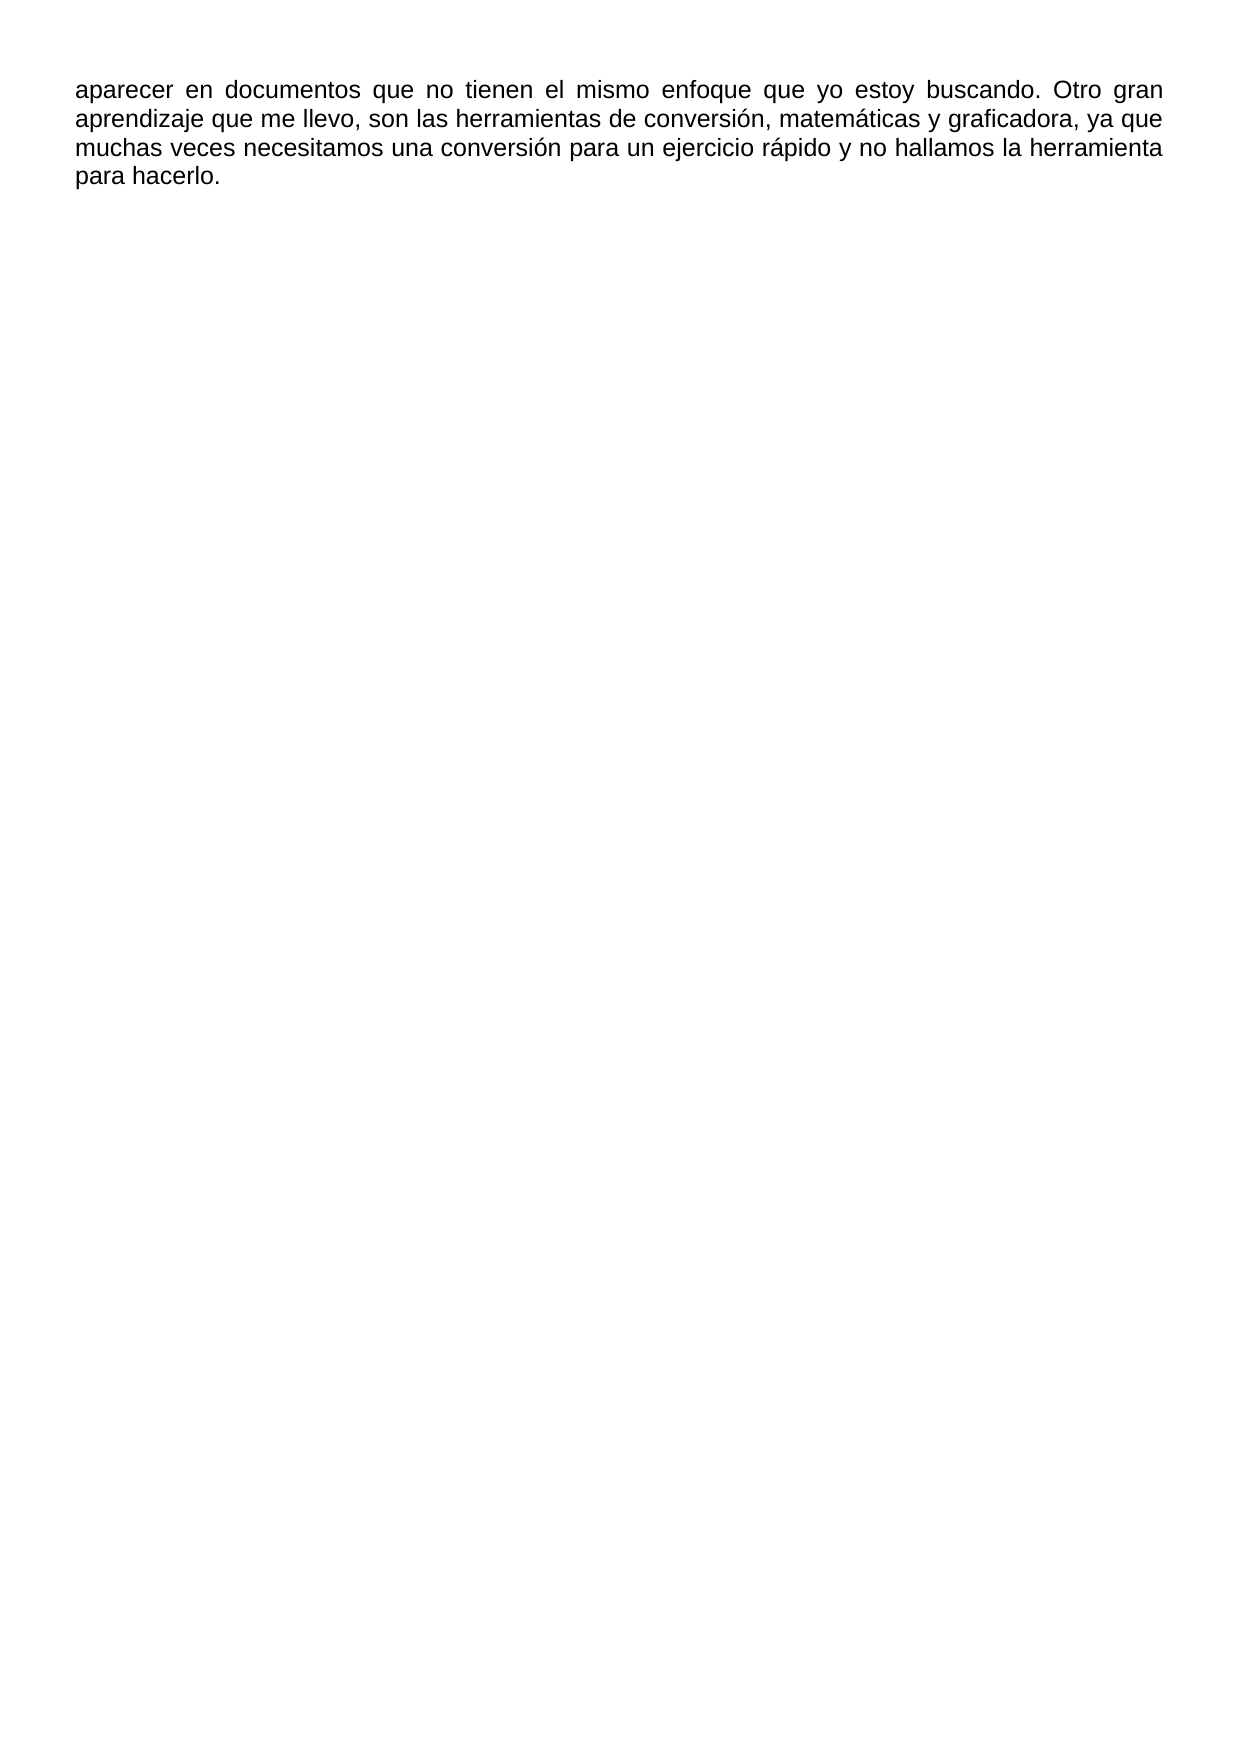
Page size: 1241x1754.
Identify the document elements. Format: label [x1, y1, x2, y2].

text [75, 75, 1165, 190]
